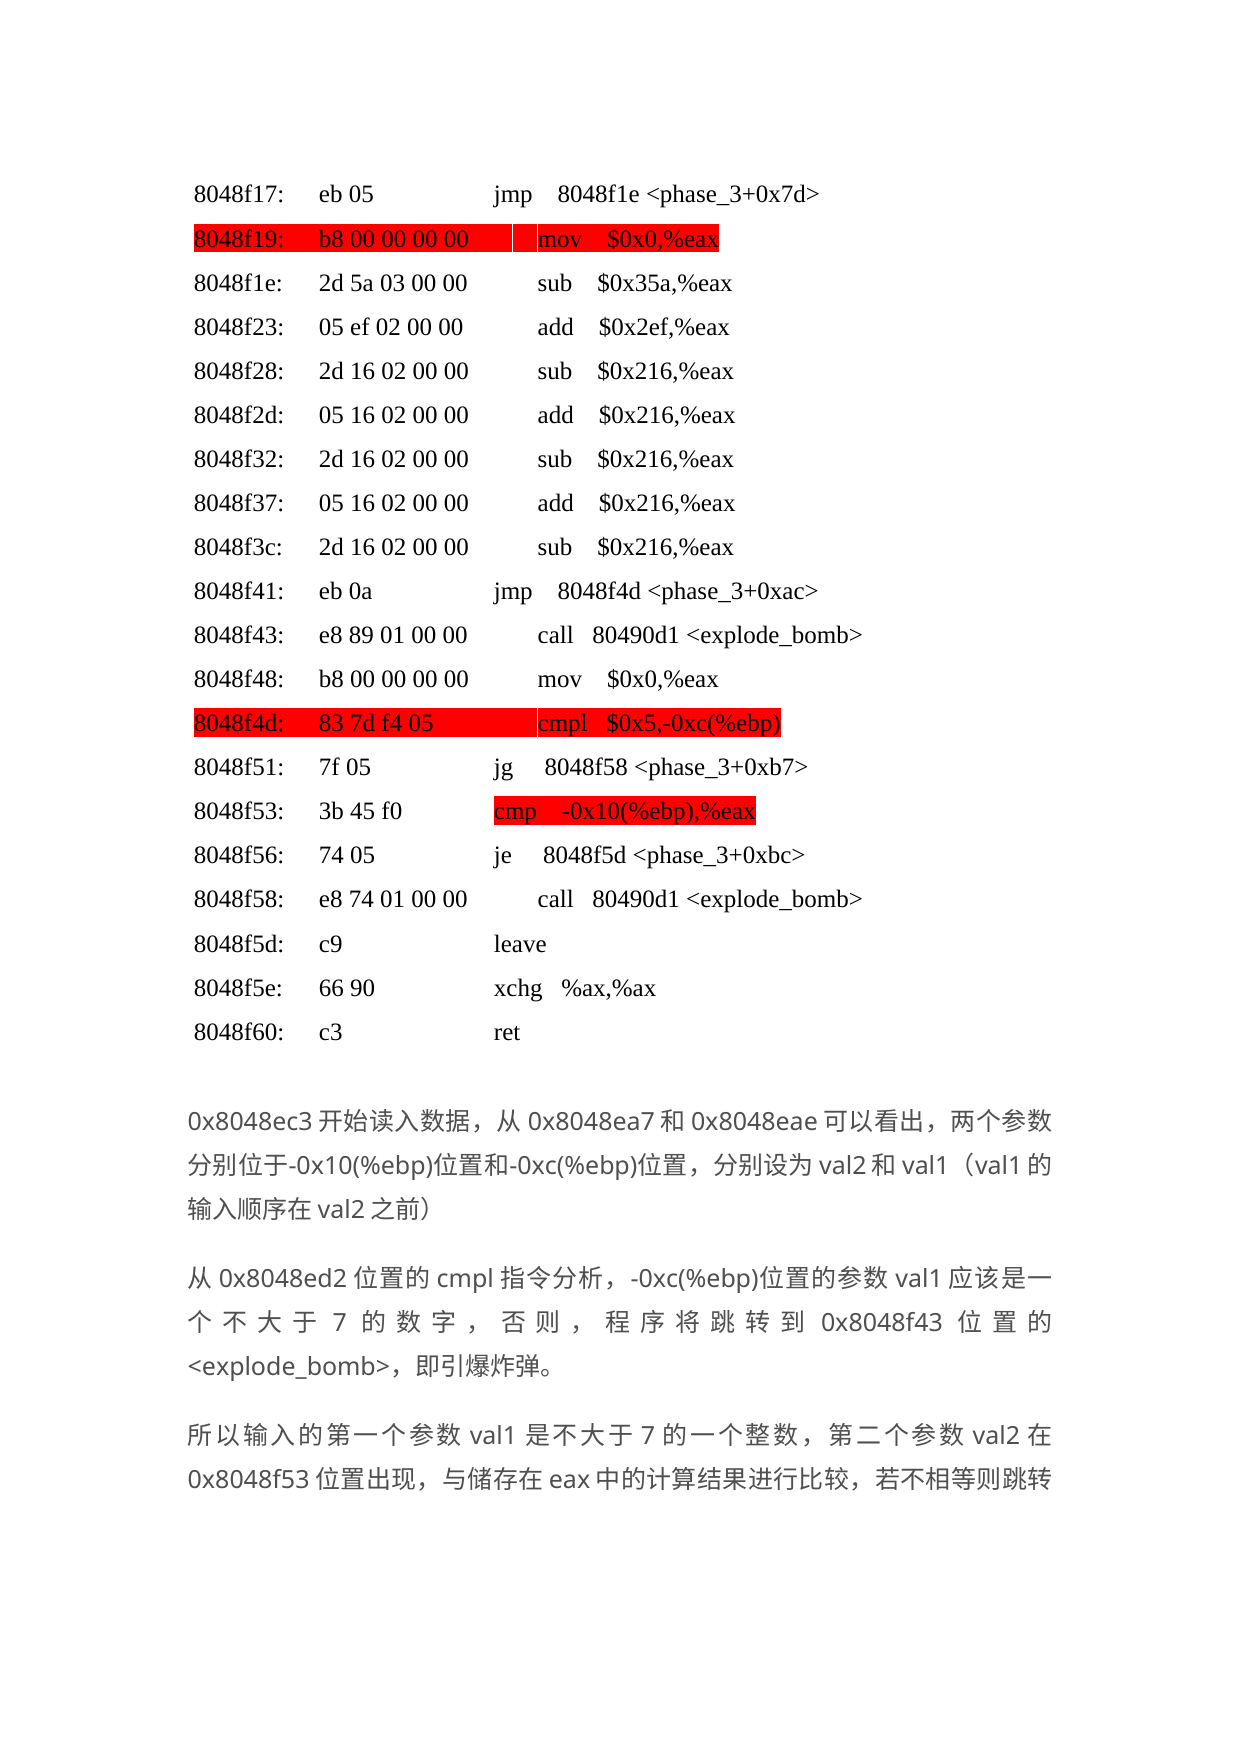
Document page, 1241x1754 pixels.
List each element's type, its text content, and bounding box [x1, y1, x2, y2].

text 8048f17: eb 05 jmp 8048f1e <phase_3+0x7d> [187, 172, 1053, 216]
text 8048f32: 2d 16 02 00 00 sub $0x216,%eax [187, 436, 1053, 480]
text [187, 1412, 1053, 1500]
text 8048f4d: 83 7d f4 05 cmpl $0x5,-0xc(%ebp) [187, 701, 1053, 745]
text 8048f48: b8 00 00 00 00 mov $0x0,%eax [187, 657, 1053, 701]
text 8048f28: 2d 16 02 00 00 sub $0x216,%eax [187, 348, 1053, 392]
text 8048f1e: 2d 5a 03 00 00 sub $0x35a,%eax [187, 260, 1053, 304]
text 8048f41: eb 0a jmp 8048f4d <phase_3+0xac> [187, 568, 1053, 613]
text 8048f2d: 05 16 02 00 00 add $0x216,%eax [187, 392, 1053, 436]
text 8048f56: 74 05 je 8048f5d <phase_3+0xbc> [187, 833, 1053, 877]
text 8048f3c: 2d 16 02 00 00 sub $0x216,%eax [187, 524, 1053, 568]
text 8048f37: 05 16 02 00 00 add $0x216,%eax [187, 480, 1053, 524]
text 8048f5e: 66 90 xchg %ax,%ax [187, 965, 1053, 1009]
text 8048f60: c3 ret [187, 1009, 1053, 1053]
text 8048f19: b8 00 00 00 00 mov $0x0,%eax [187, 216, 1053, 260]
text 8048f5d: c9 leave [187, 921, 1053, 965]
text 从0x8048ed2位置的cmpl指令分析，-0xc(%ebp)位置的参数val1应该是一个不大于7的数字，否则，程序将跳转到0x8048f43位置的<explode_bomb>，即引爆炸弹。 [187, 1254, 1053, 1387]
text 8048f43: e8 89 01 00 00 call 80490d1 <explode_bomb> [187, 613, 1053, 657]
text 8048f58: e8 74 01 00 00 call 80490d1 <explode_bomb> [187, 877, 1053, 921]
text 8048f23: 05 ef 02 00 00 add $0x2ef,%eax [187, 304, 1053, 348]
text 0x8048ec3开始读入数据，从0x8048ea7和0x8048eae可以看出，两个参数分别位于-0x10(%ebp)位置和-0xc(%ebp)位置，分别设为val2和val1（val1的输入顺序在val2之前） [187, 1097, 1053, 1229]
text 8048f51: 7f 05 jg 8048f58 <phase_3+0xb7> [187, 745, 1053, 789]
text 8048f53: 3b 45 f0 cmp -0x10(%ebp),%eax [187, 789, 1053, 833]
